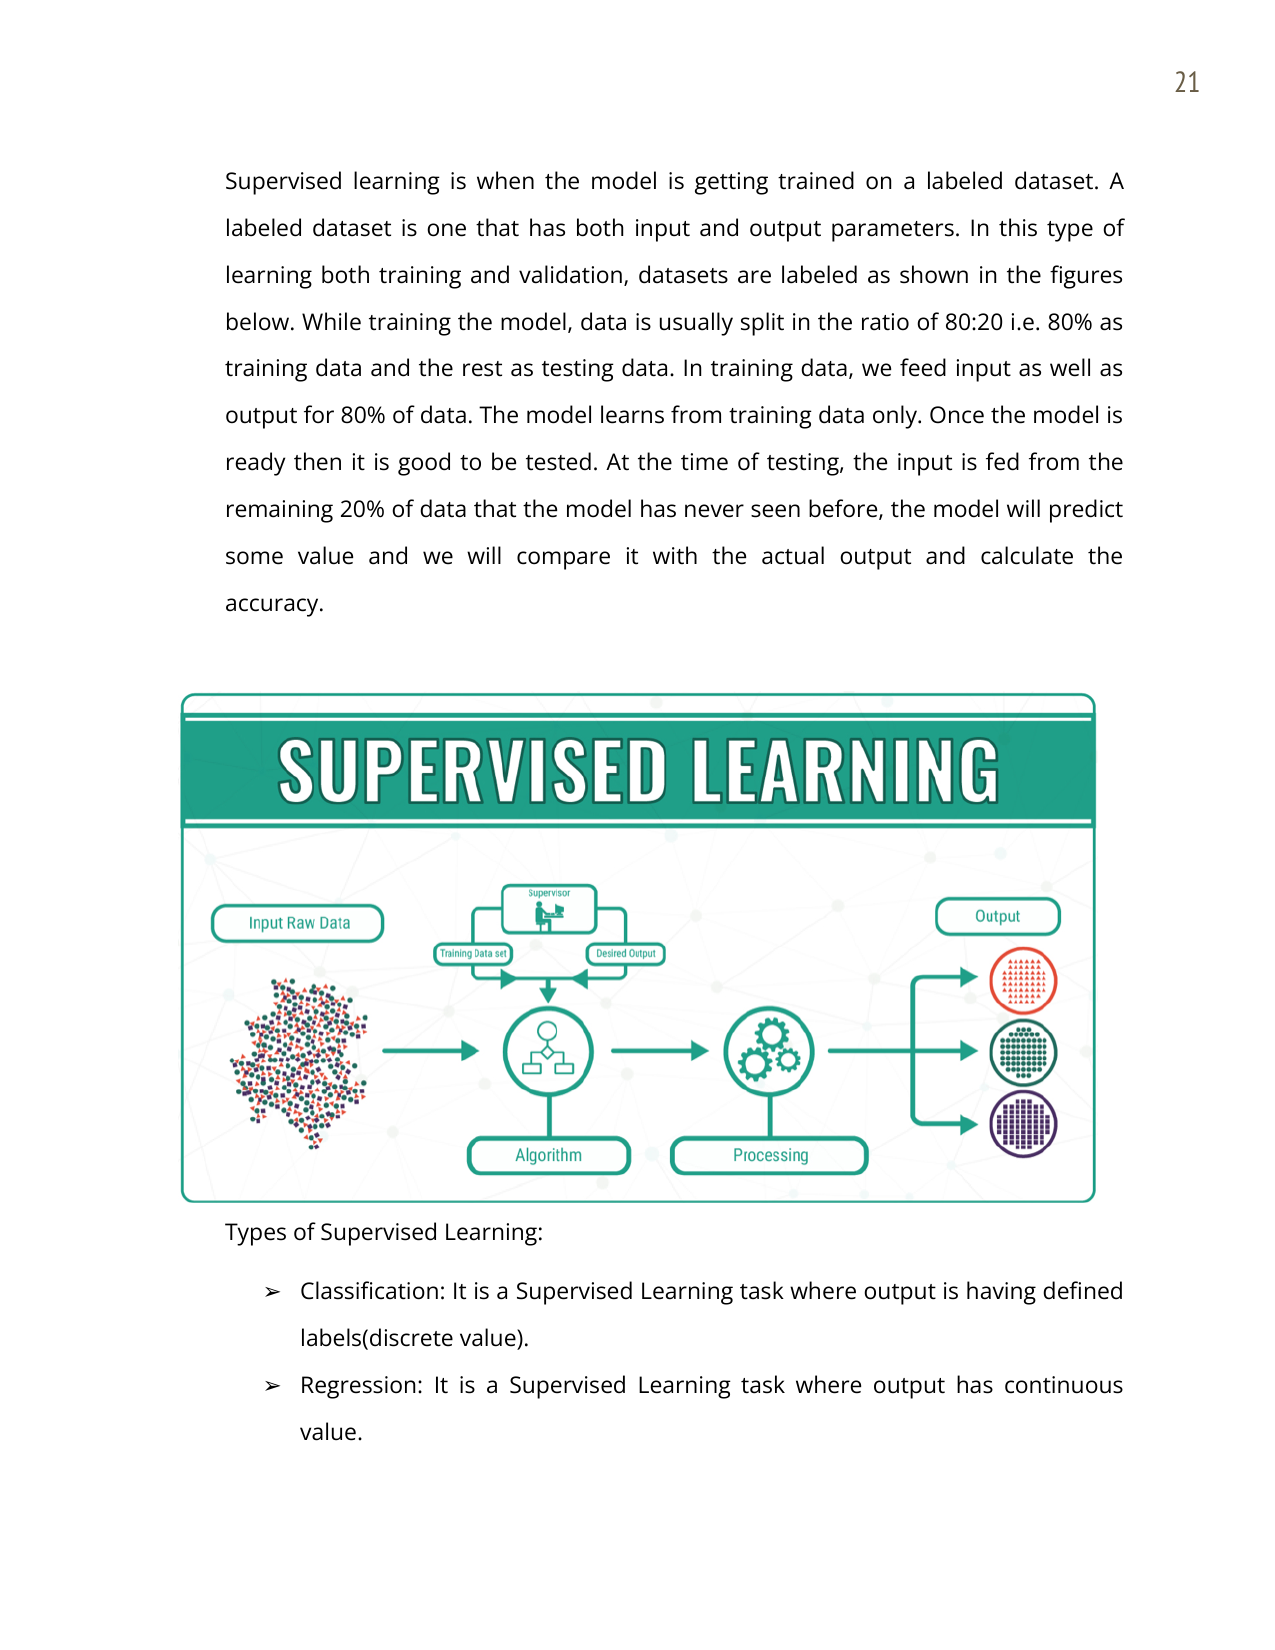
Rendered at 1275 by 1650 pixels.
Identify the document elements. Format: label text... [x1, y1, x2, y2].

text Types of Supervised Learning: [150, 1216, 1125, 1247]
text Supervised learning is when the model is getting trained on a labeled dataset. A labeled dataset is one that has both input and output parameters. In this type of learning both training and validation, datasets are labeled as shown in the figures below. While training the model, data is usually split in the ratio of 80:20 i.e. 80% as training data and the rest as testing data. In training data, we feed input as well as output for 80% of data. The model learns from training data only. Once the model is ready then it is good to be tested. At the time of testing, the input is fed from the remaining 20% of data that the model has never seen before, the model will predict some value and we will compare it with the actual output and calculate the accuracy. [225, 165, 1125, 618]
list Regression: It is a Supervised Learning task where output has continuous value. [262, 1369, 1125, 1447]
picture [178, 691, 1098, 1203]
list Classification: It is a Supervised Learning task where output is having defined labels(discrete value). [262, 1275, 1125, 1353]
